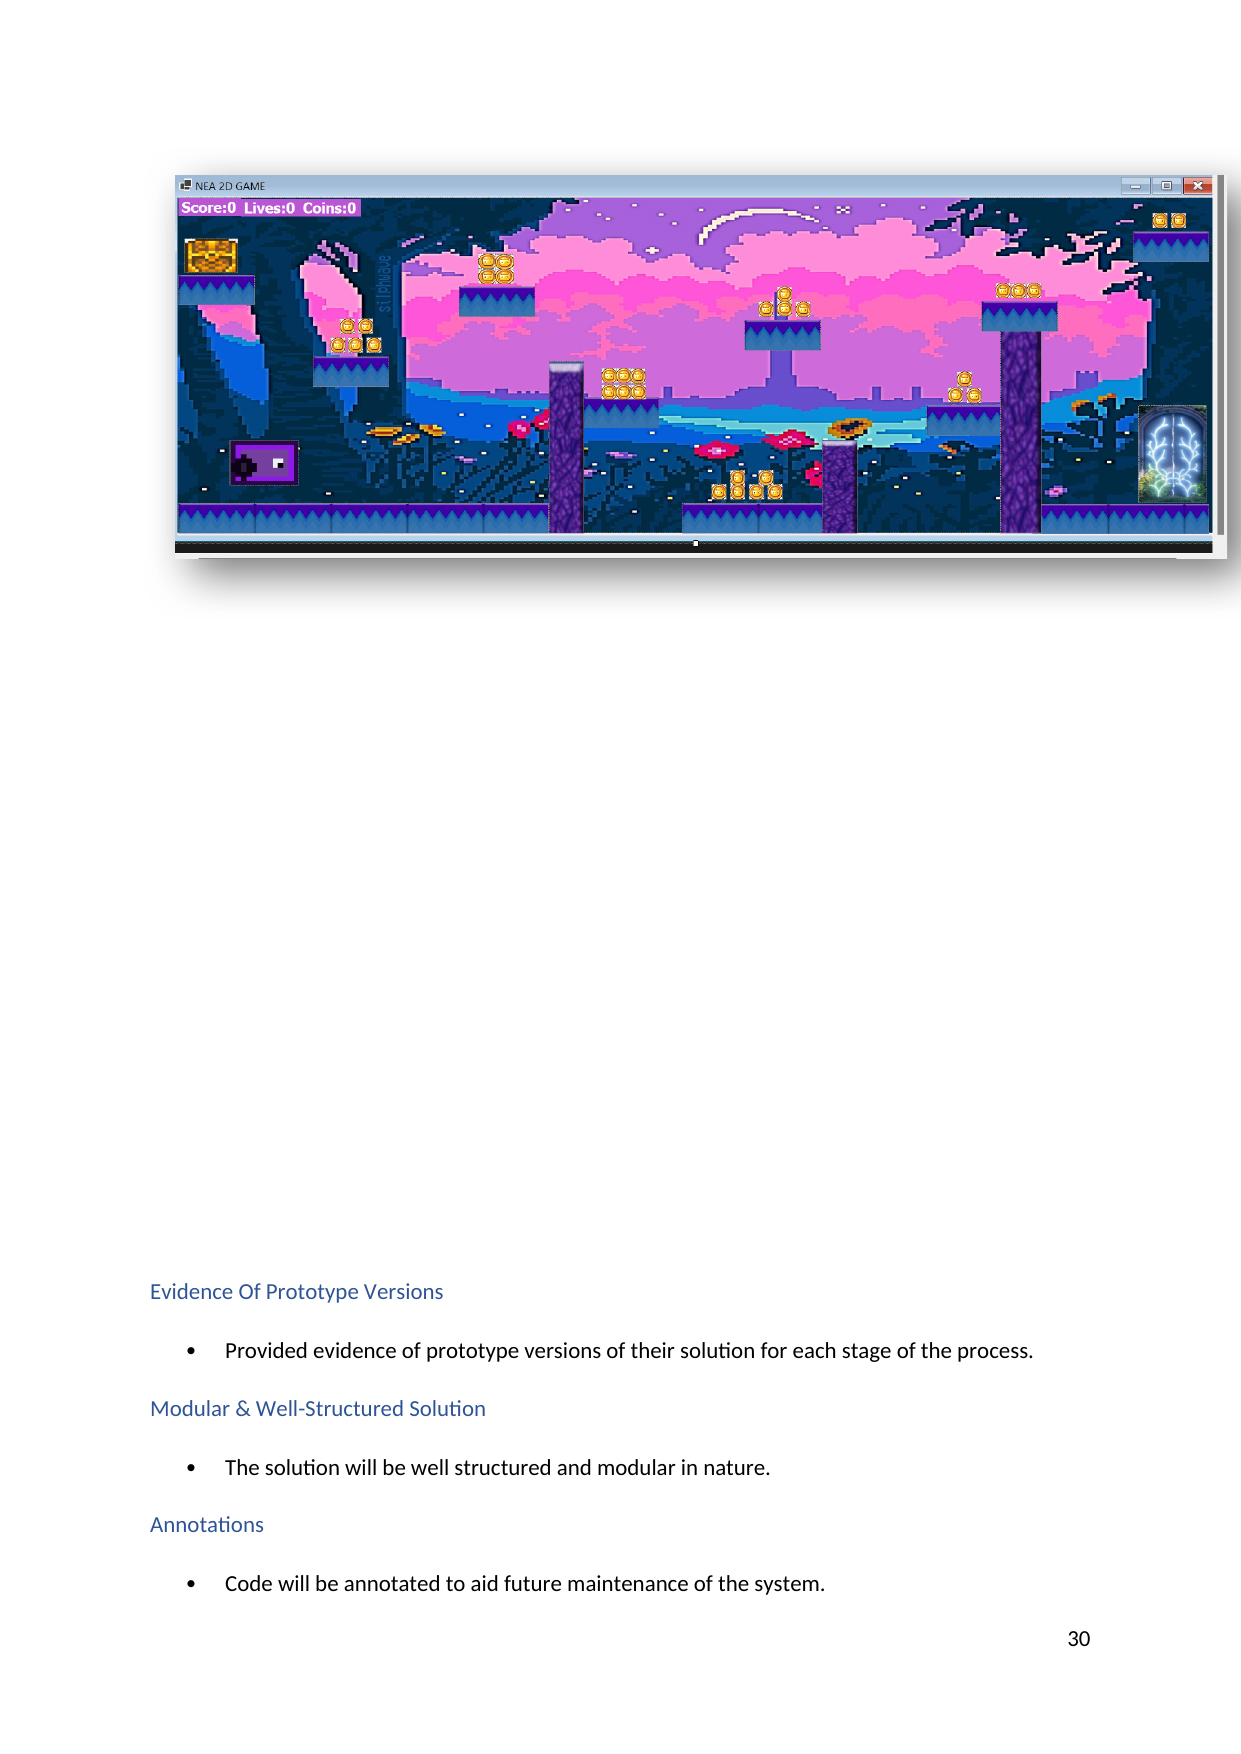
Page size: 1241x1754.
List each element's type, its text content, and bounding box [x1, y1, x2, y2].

picture [175, 175, 1228, 559]
list Code will be annotated to aid future maintenance of the system. [187, 1569, 1090, 1598]
subtitle Modular & Well-Structured Solution [150, 1394, 1090, 1422]
subtitle Annotations [150, 1510, 1090, 1538]
list Provided evidence of prototype versions of their solution for each stage of the process. [187, 1336, 1090, 1364]
list The solution will be well structured and modular in nature. [187, 1453, 1090, 1481]
subtitle Evidence Of Prototype Versions [150, 1277, 1090, 1305]
